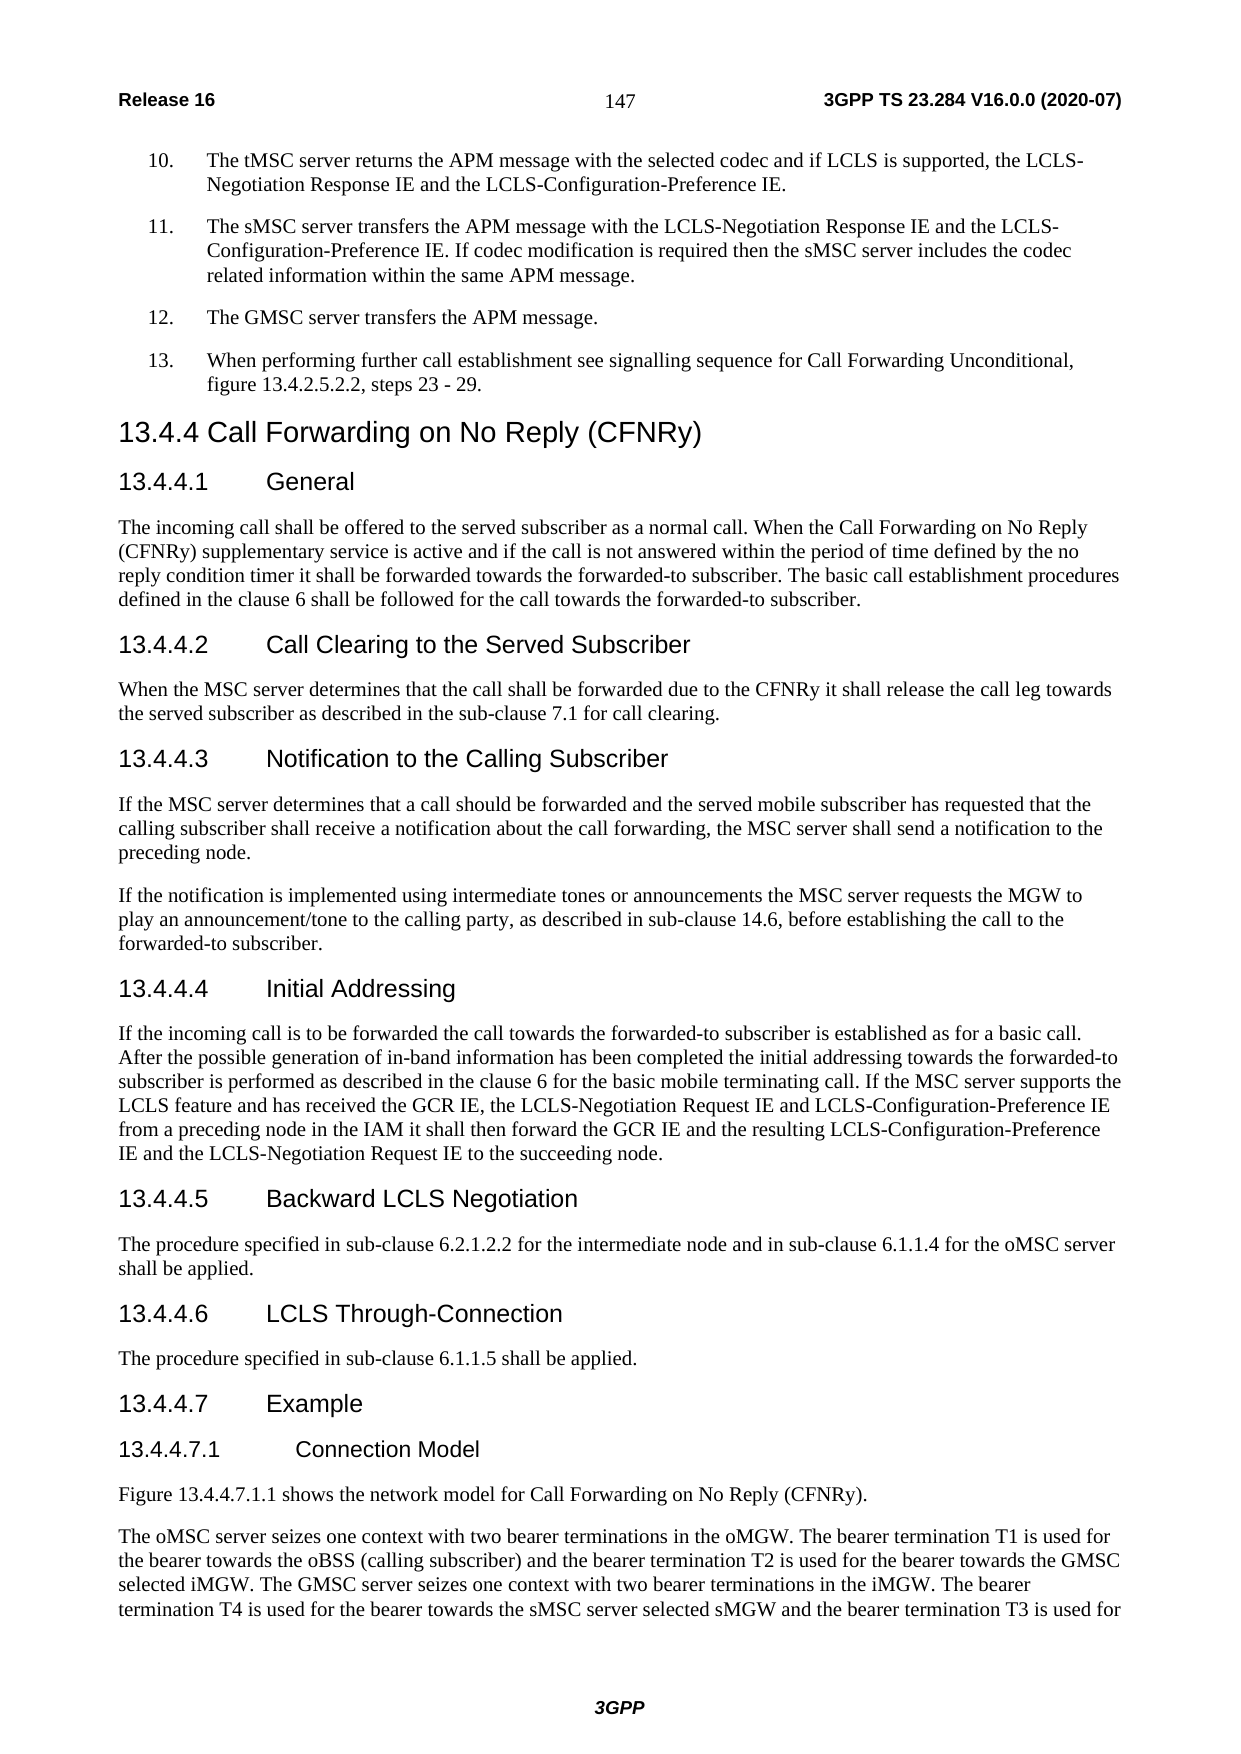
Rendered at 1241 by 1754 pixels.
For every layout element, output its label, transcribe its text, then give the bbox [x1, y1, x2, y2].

subtitle 13.4.4.4 Initial Addressing [118, 973, 1122, 1002]
subtitle 13.4.4.2 Call Clearing to the Served Subscriber [118, 630, 1122, 658]
text Figure 13.4.4.7.1.1 shows the network model for Call Forwarding on No Reply (CFNRy). [118, 1481, 1122, 1506]
subtitle 13.4.4.6 LCLS Through-Connection [118, 1298, 1122, 1327]
text If the incoming call is to be forwarded the call towards the forwarded-to subscriber is established as for a basic call. After the possible generation of in-band information has been completed the initial addressing towards the forwarded-to subscriber is performed as described in the clause 6 for the basic mobile terminating call. If the MSC server supports the LCLS feature and has received the GCR IE, the LCLS-Negotiation Request IE and LCLS-Configuration-Preference IE from a preceding node in the IAM it shall then forward the GCR IE and the resulting LCLS-Configuration-Preference IE and the LCLS-Negotiation Request IE to the succeeding node. [118, 1021, 1122, 1165]
text 13. When performing further call establishment see signalling sequence for Call Forwarding Unconditional, figure 13.4.2.5.2.2, steps 23 - 29. [148, 348, 1122, 396]
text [118, 1524, 1122, 1621]
text If the MSC server determines that a call should be forwarded and the served mobile subscriber has requested that the calling subscriber shall receive a notification about the call forwarding, the MSC server shall send a notification to the preceding node. [118, 792, 1122, 864]
text The procedure specified in sub-clause 6.1.1.5 shall be applied. [118, 1346, 1122, 1370]
text When the MSC server determines that the call shall be forwarded due to the CFNRy it shall release the call leg towards the served subscriber as described in the sub-clause 7.1 for call clearing. [118, 677, 1122, 725]
subtitle 13.4.4.1 General [118, 467, 1122, 496]
subtitle 13.4.4 Call Forwarding on No Reply (CFNRy) [118, 415, 1122, 448]
subtitle 13.4.4.3 Notification to the Calling Subscriber [118, 744, 1122, 773]
text The procedure specified in sub-clause 6.2.1.2.2 for the intermediate node and in sub-clause 6.1.1.4 for the oMSC server shall be applied. [118, 1232, 1122, 1280]
text 11. The sMSC server transfers the APM message with the LCLS-Negotiation Response IE and the LCLS-Configuration-Preference IE. If codec modification is required then the sMSC server includes the codec related information within the same APM message. [148, 214, 1122, 287]
subtitle 13.4.4.7 Example [118, 1389, 1122, 1418]
text The incoming call shall be offered to the served subscriber as a normal call. When the Call Forwarding on No Reply (CFNRy) supplementary service is active and if the call is not answered within the period of time defined by the no reply condition timer it shall be forwarded towards the forwarded-to subscriber. The basic call establishment procedures defined in the clause 6 shall be followed for the call towards the forwarded-to subscriber. [118, 515, 1122, 611]
subtitle 13.4.4.7.1 Connection Model [118, 1436, 1122, 1463]
subtitle 13.4.4.5 Backward LCLS Negotiation [118, 1184, 1122, 1213]
text 12. The GMSC server transfers the APM message. [148, 305, 1122, 329]
text If the notification is implemented using intermediate tones or announcements the MSC server requests the MGW to play an announcement/tone to the calling party, as described in sub-clause 14.6, before establishing the call to the forwarded-to subscriber. [118, 883, 1122, 955]
text 10. The tMSC server returns the APM message with the selected codec and if LCLS is supported, the LCLS-Negotiation Response IE and the LCLS-Configuration-Preference IE. [148, 147, 1122, 196]
